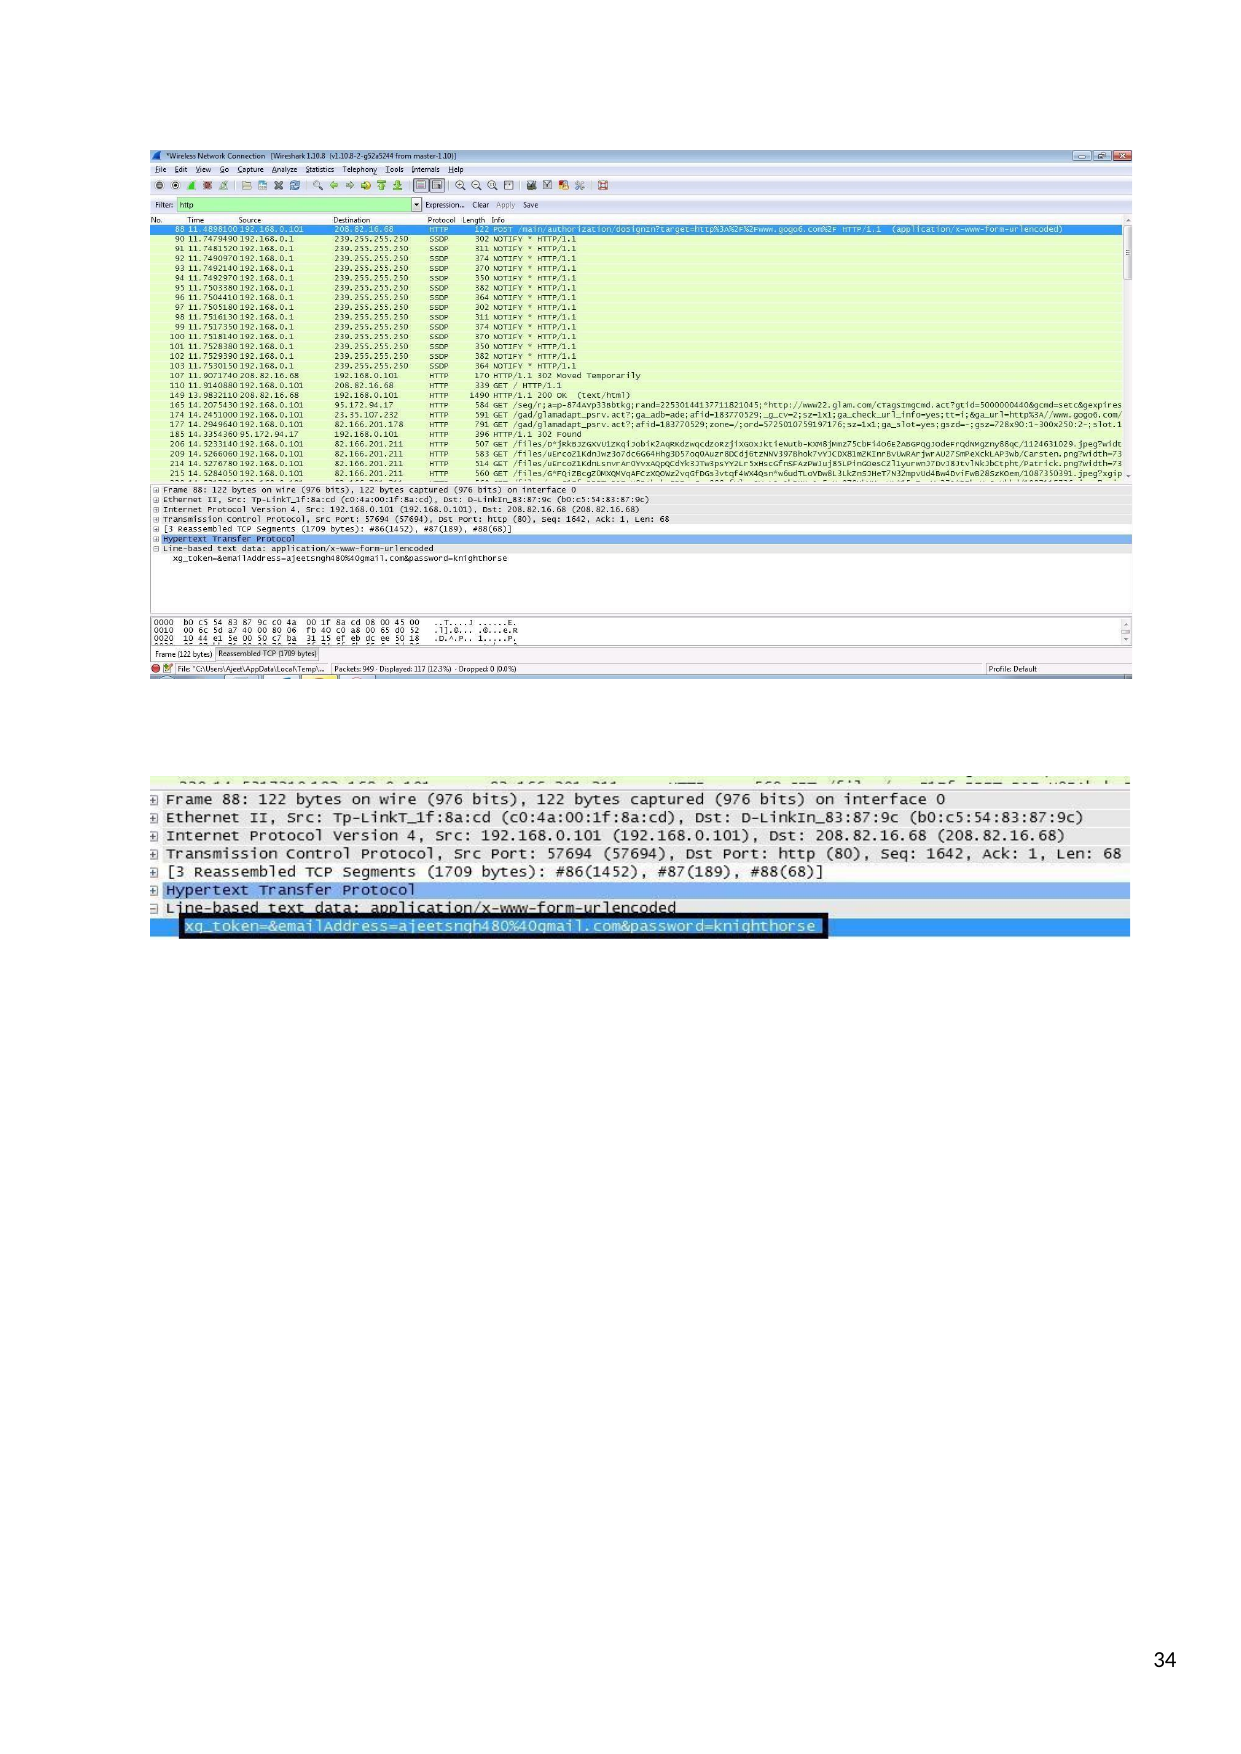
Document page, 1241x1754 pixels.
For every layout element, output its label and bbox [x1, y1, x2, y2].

picture [150, 776, 1130, 940]
picture [150, 150, 1133, 679]
